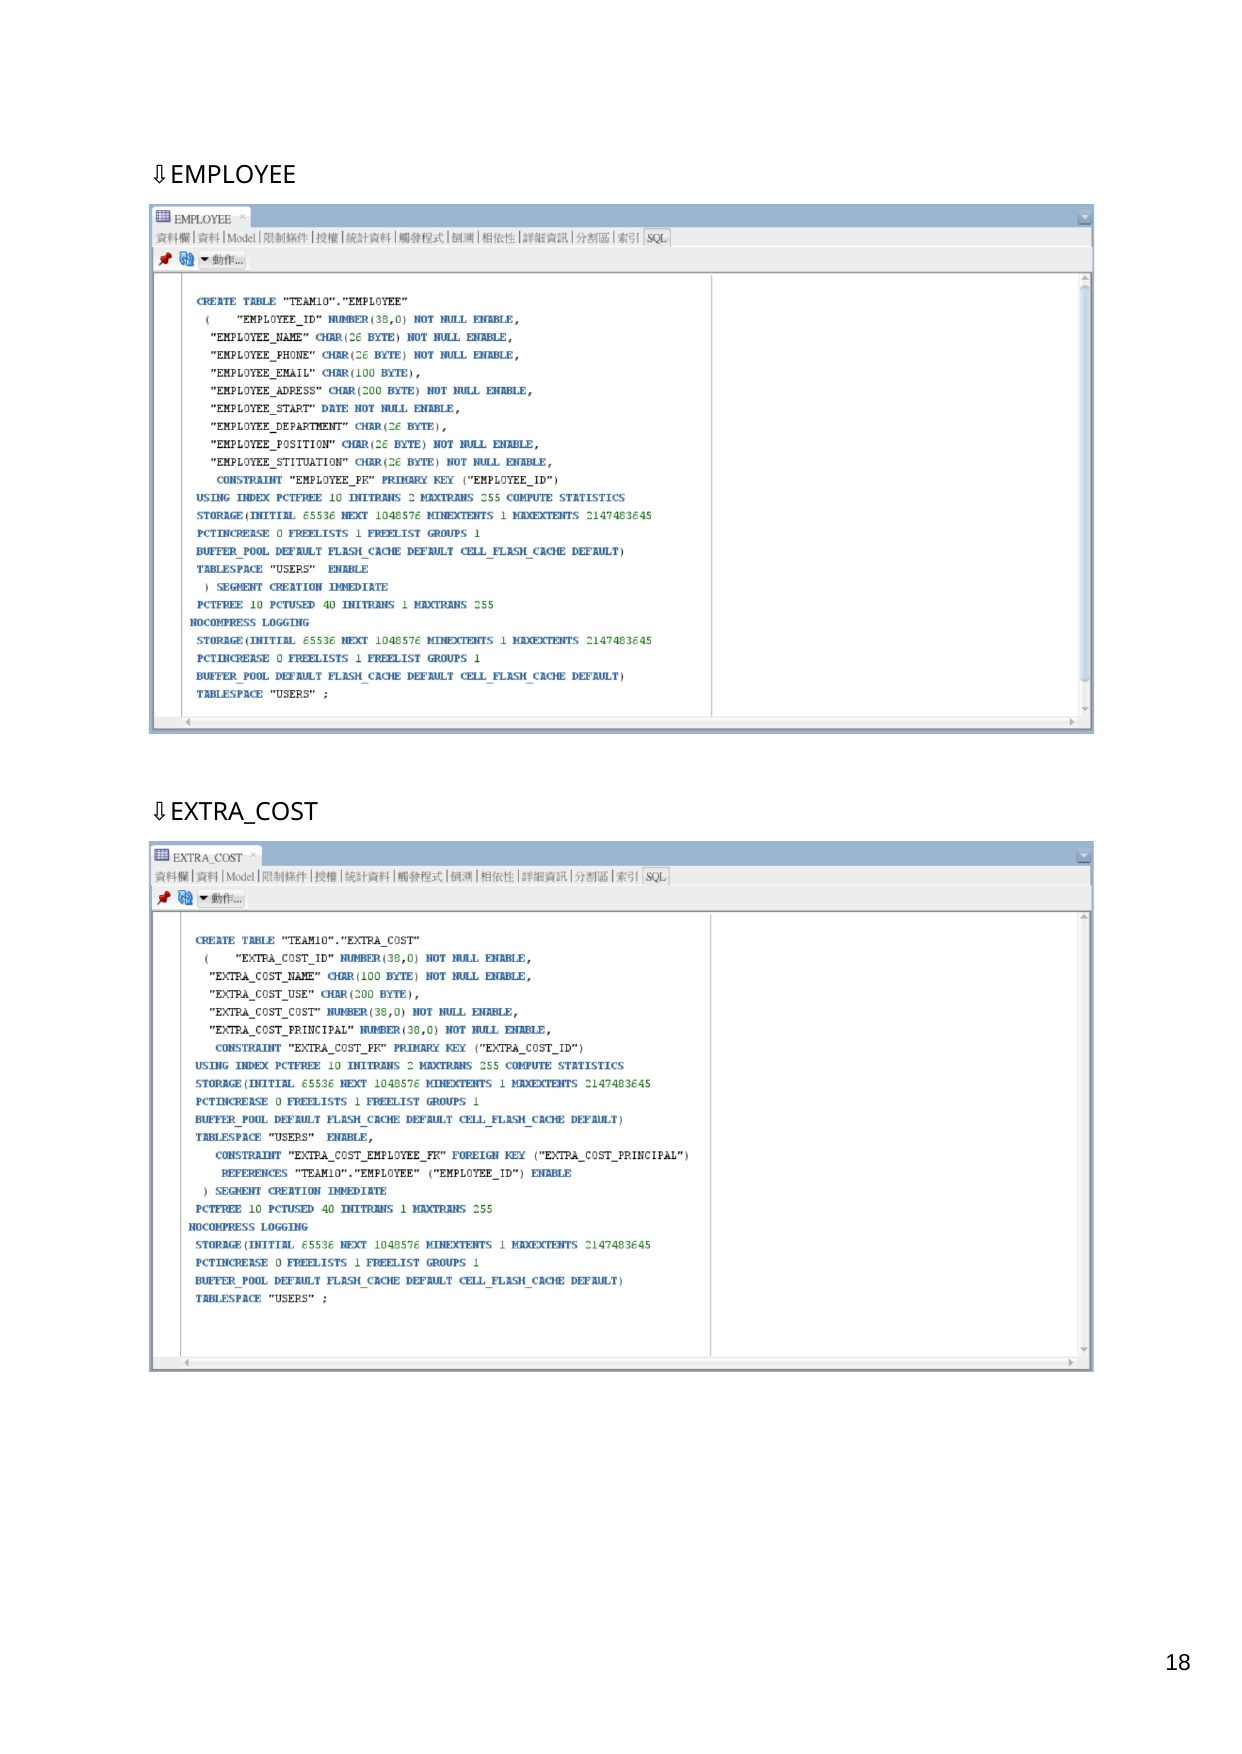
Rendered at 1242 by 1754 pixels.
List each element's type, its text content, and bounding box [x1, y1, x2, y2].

text ⇩EMPLOYEE [74, 157, 1053, 191]
text ⇩EXTRA_COST [74, 793, 1053, 828]
picture [148, 204, 1095, 734]
picture [148, 841, 1094, 1372]
